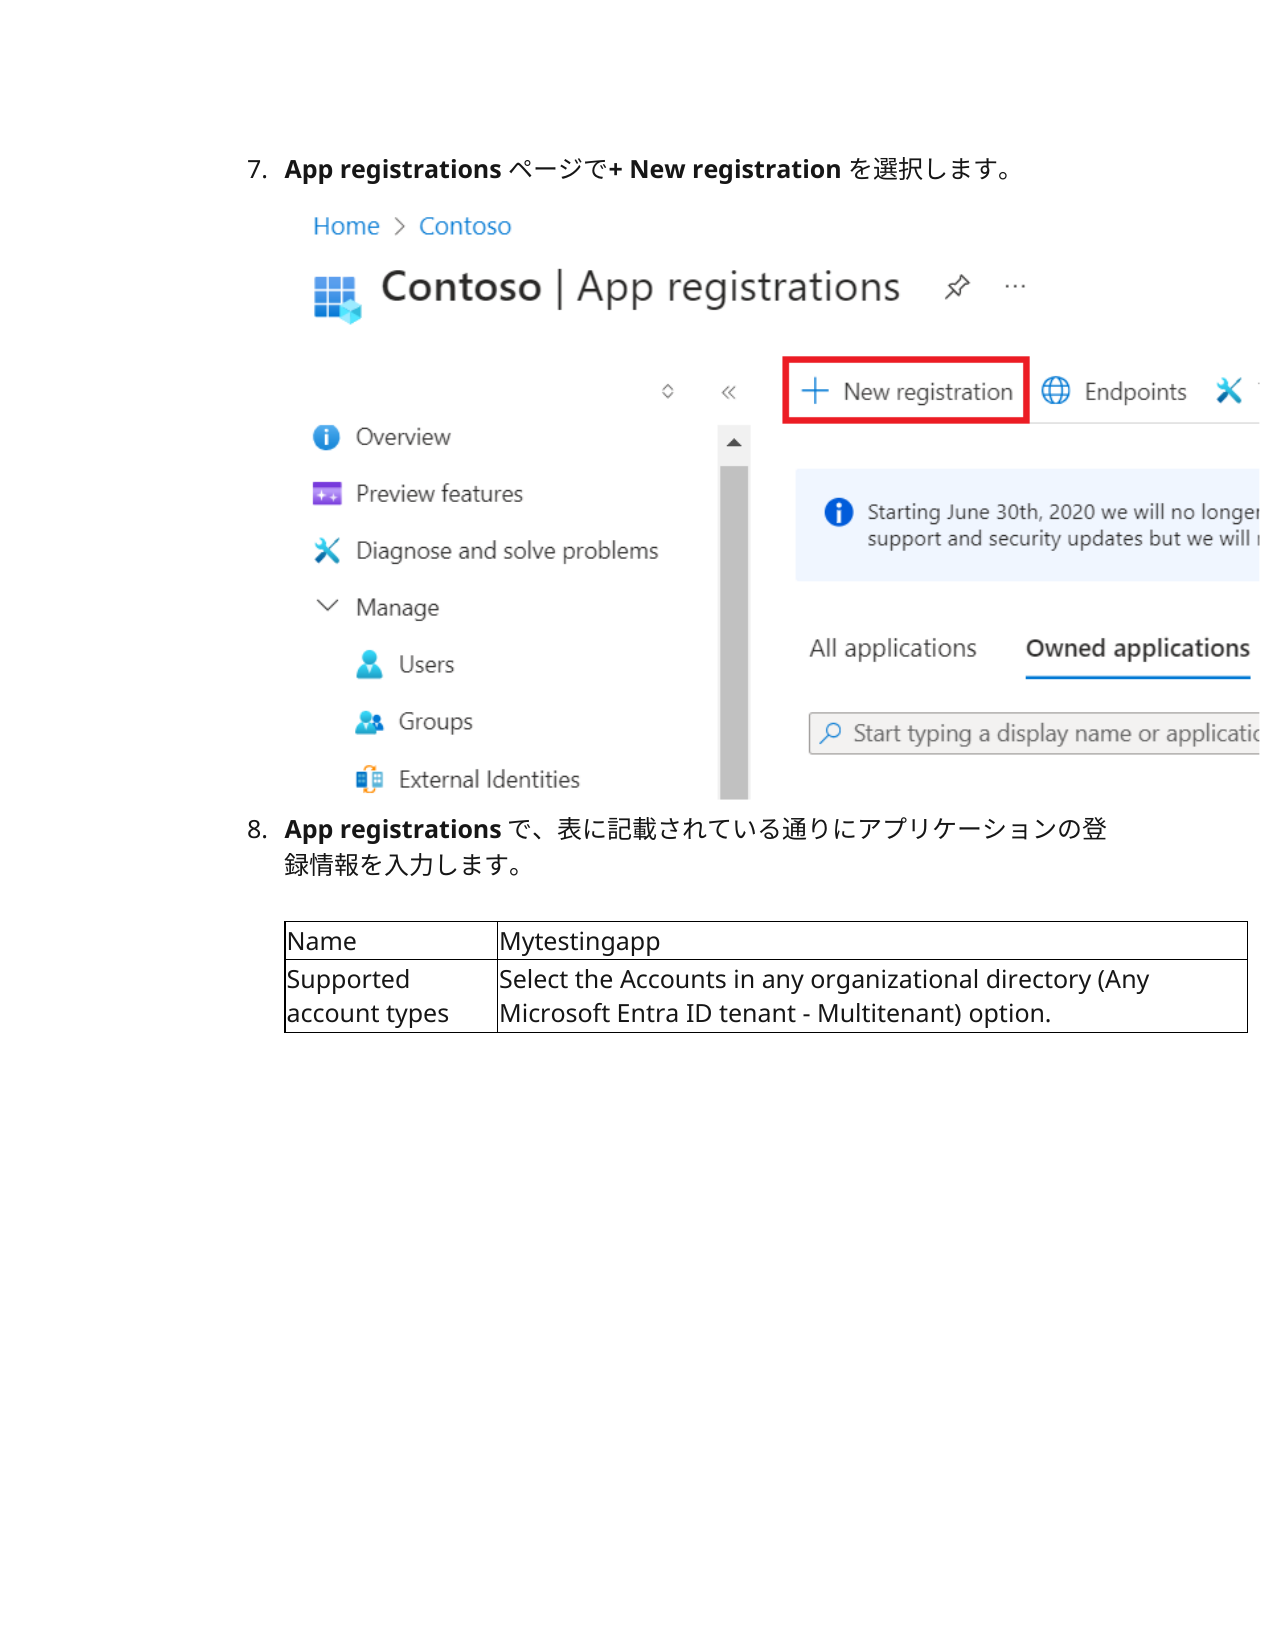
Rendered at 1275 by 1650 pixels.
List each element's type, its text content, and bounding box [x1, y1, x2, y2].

list App registrationsで、表に記載されている通りにアプリケーションの登録情報を入力します。 [247, 809, 1125, 882]
picture [284, 191, 1260, 805]
table_header Name [286, 922, 497, 959]
table_cell Supported account types [286, 960, 497, 1032]
table_header Mytestingapp [498, 922, 1247, 959]
list App registrations ページで+ New registration を選択します。 [247, 150, 1125, 186]
table_cell Select the Accounts in any organizational directory (Any Microsoft Entra ID tenant - Multitenant) option. [498, 960, 1247, 1032]
